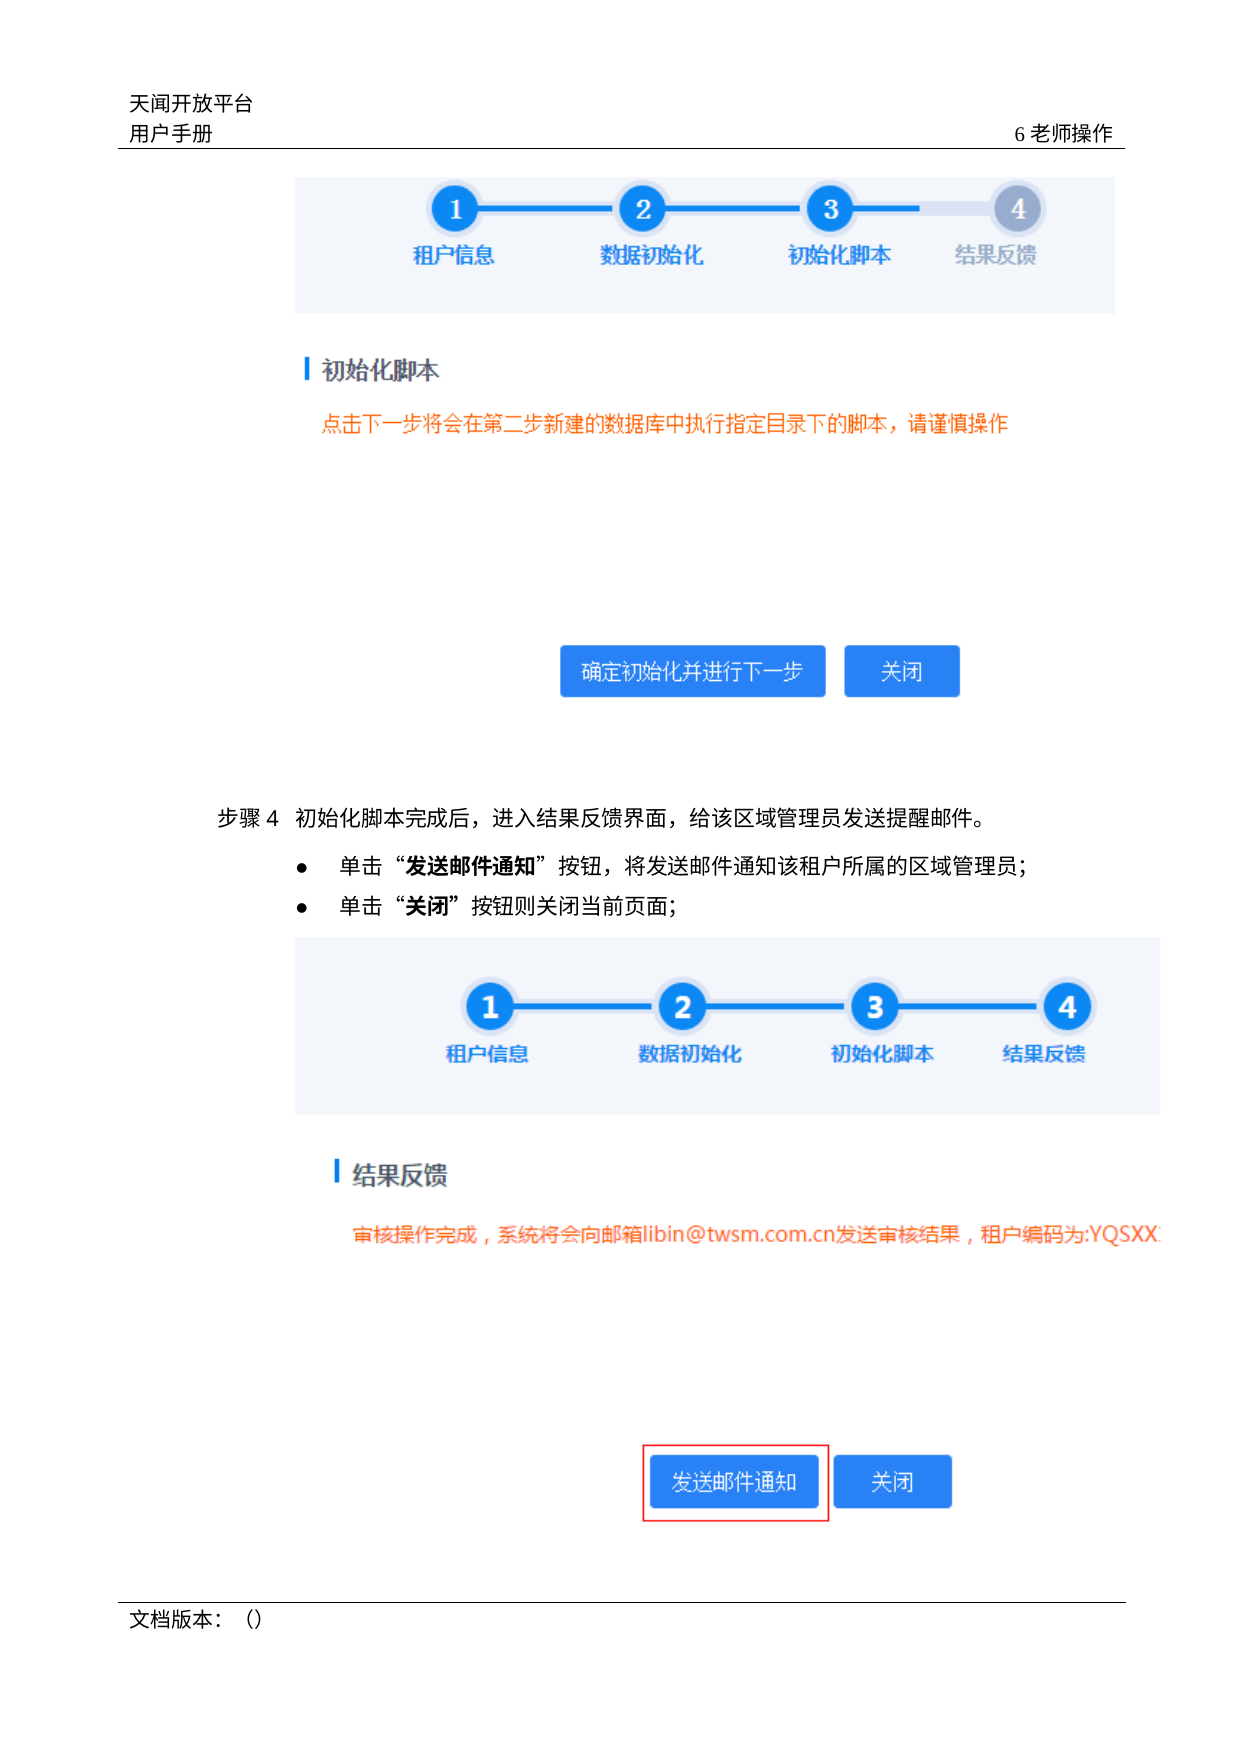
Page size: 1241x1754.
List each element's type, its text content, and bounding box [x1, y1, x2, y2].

list 单击“发送邮件通知”按钮，将发送邮件通知该租户所属的区域管理员； [295, 849, 1122, 881]
list 单击“关闭”按钮则关闭当前页面； [295, 889, 1122, 921]
list 初始化脚本完成后，进入结果反馈界面，给该区域管理员发送提醒邮件。 [279, 801, 1122, 832]
picture [295, 937, 1161, 1544]
picture [295, 177, 1116, 742]
